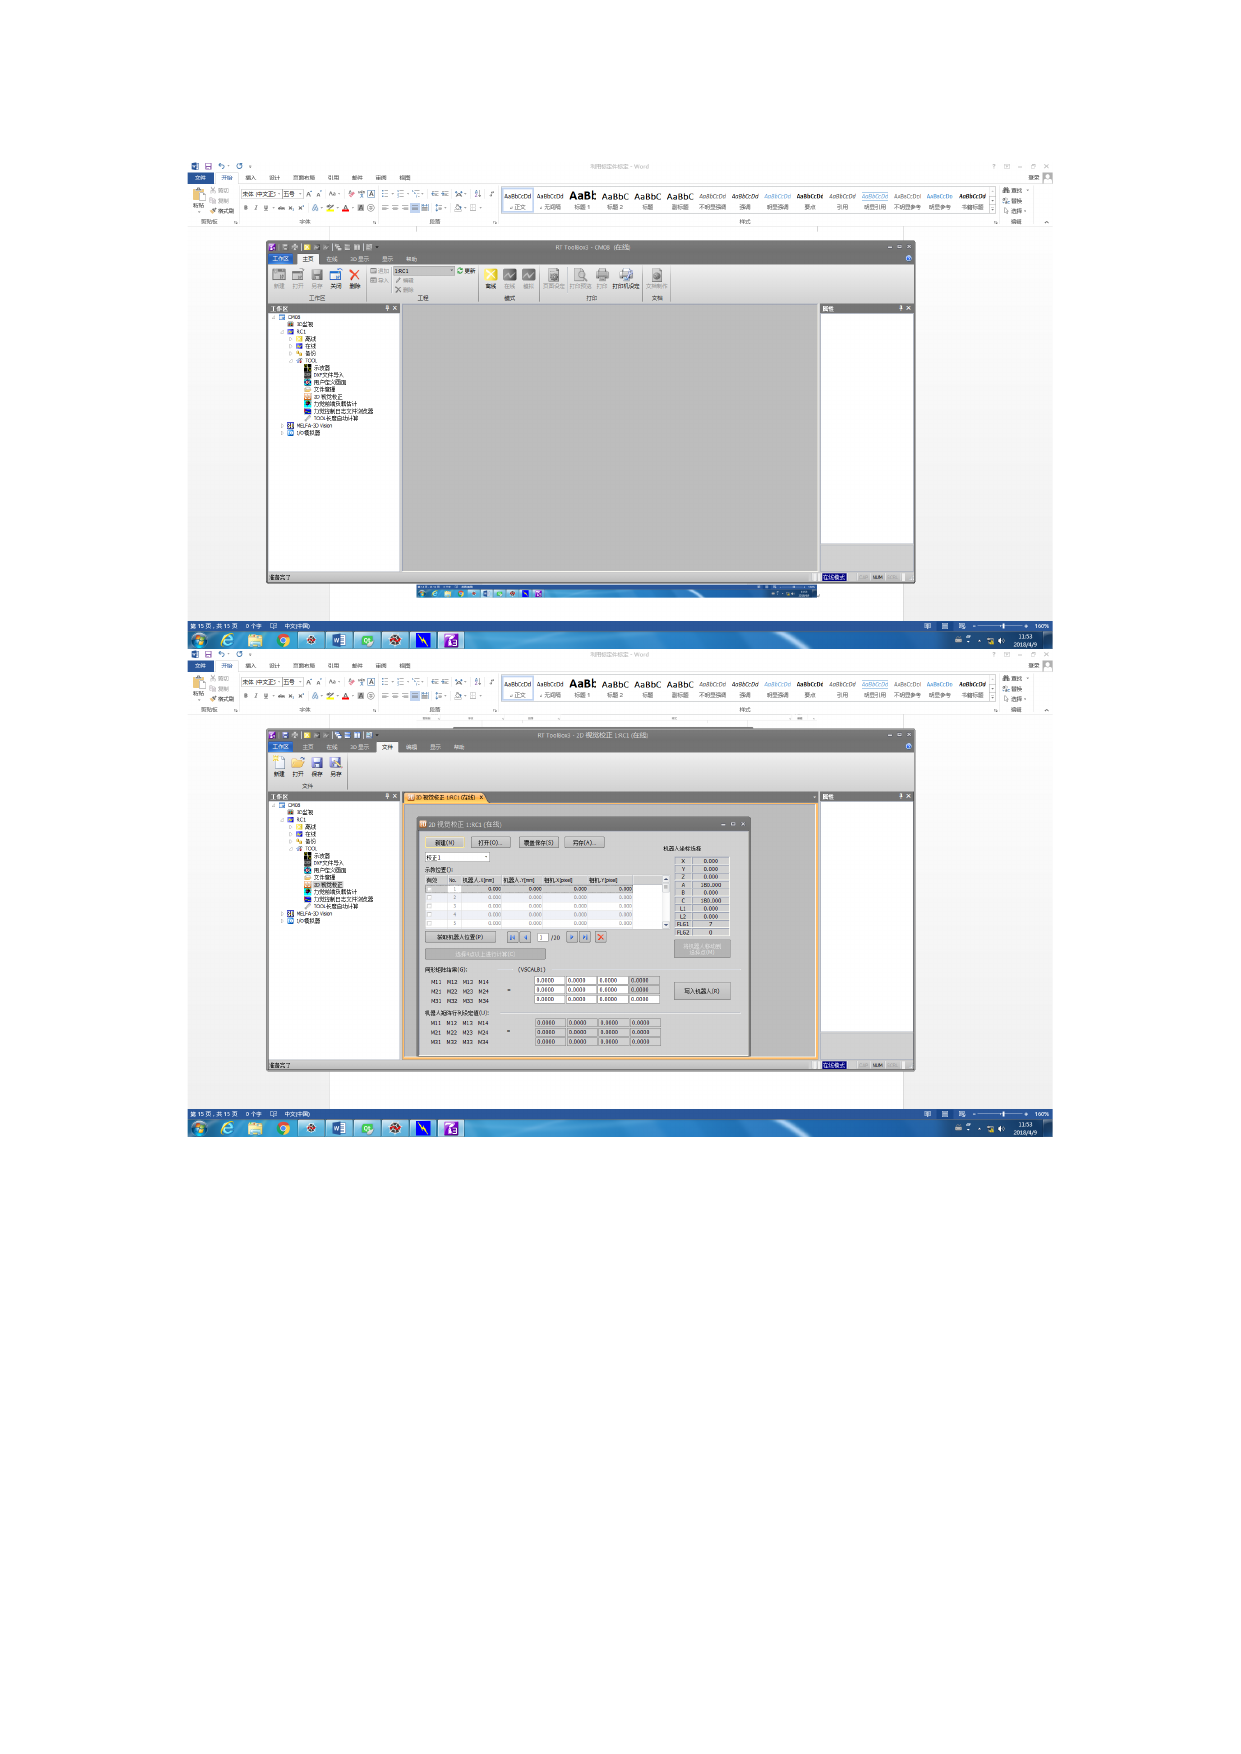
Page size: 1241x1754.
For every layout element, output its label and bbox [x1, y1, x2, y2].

picture [187, 162, 1053, 1137]
